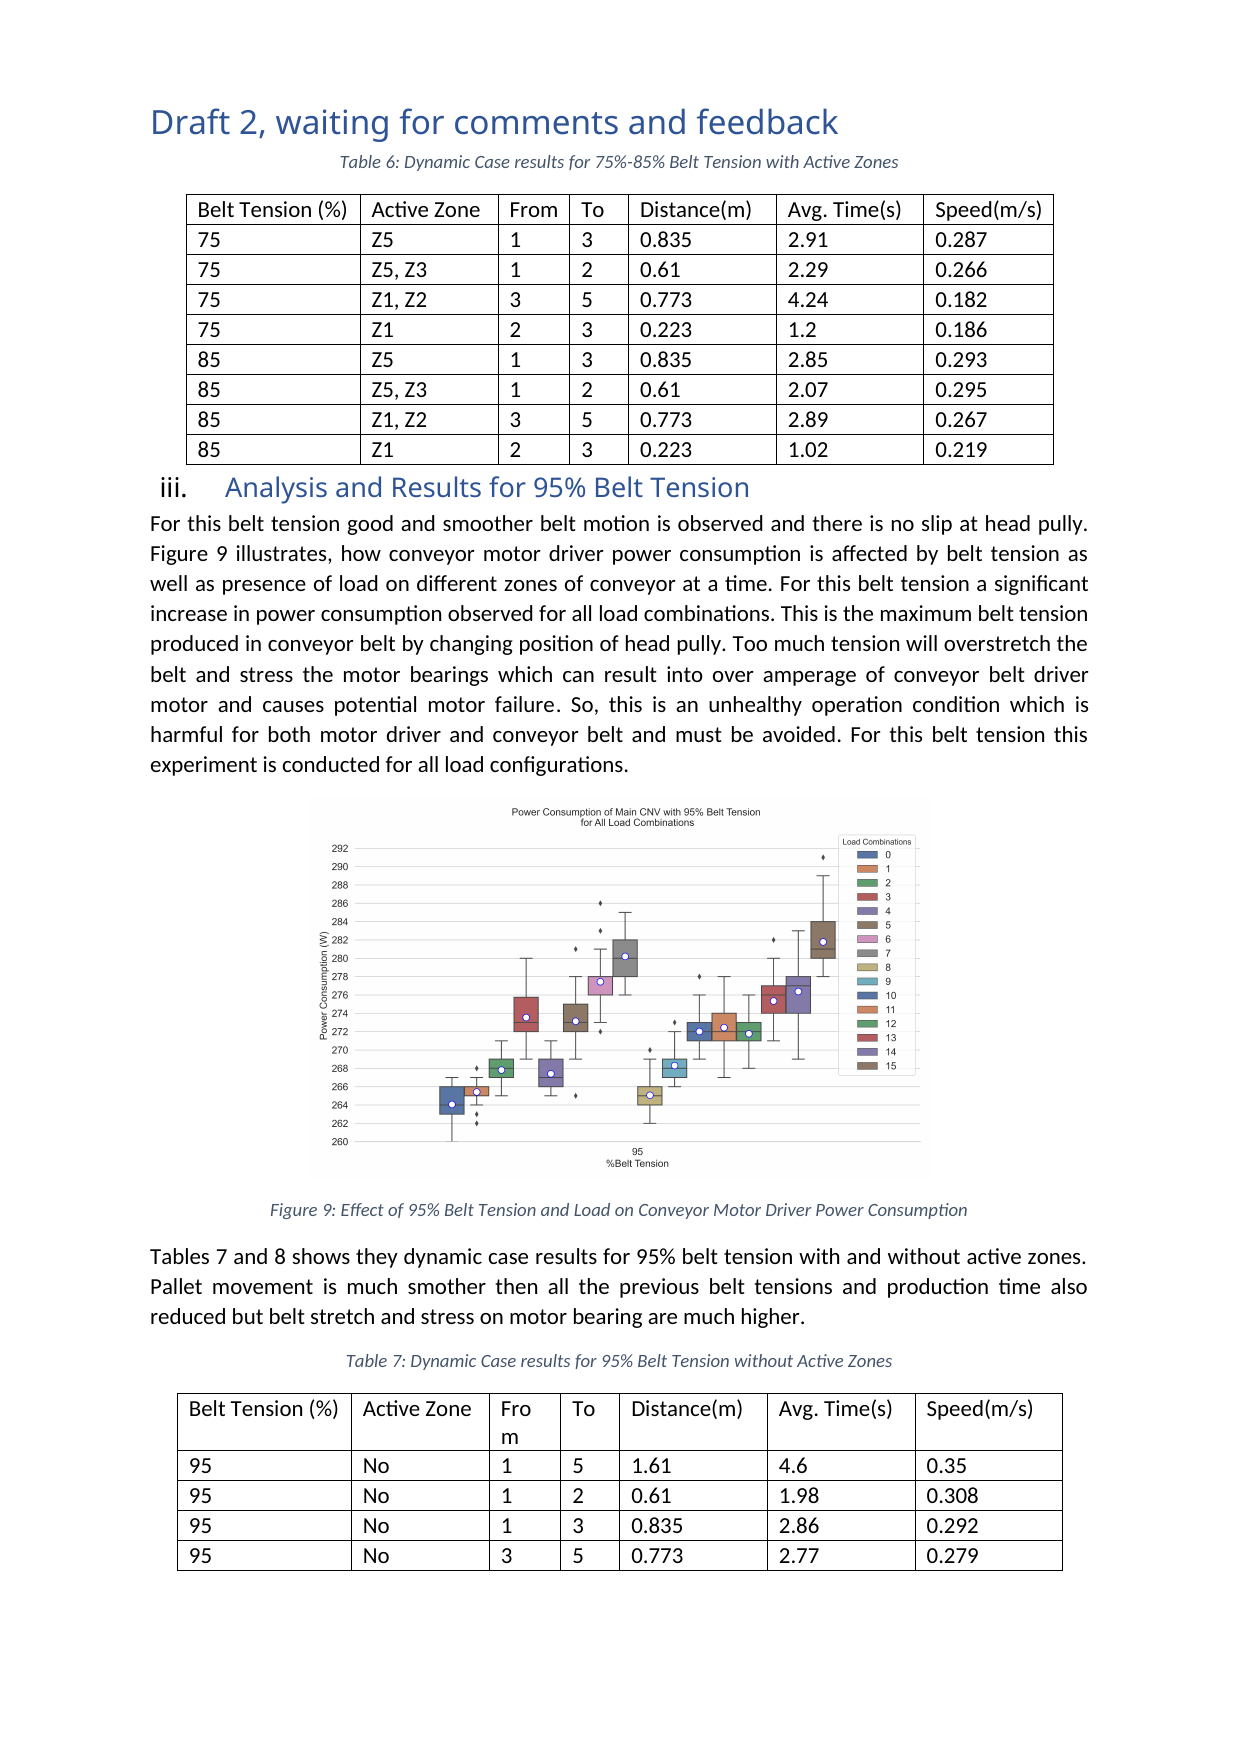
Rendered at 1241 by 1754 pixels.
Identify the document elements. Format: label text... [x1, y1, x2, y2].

table_cell 0.61 [629, 255, 776, 284]
table_cell Z1 [361, 435, 498, 464]
table_cell 0.267 [924, 405, 1053, 434]
table_cell 4.24 [777, 285, 923, 314]
table_cell 0.223 [629, 435, 776, 464]
table_cell 0.182 [924, 285, 1053, 314]
picture [309, 797, 931, 1180]
table_cell 1 [490, 1451, 560, 1480]
table_cell 0.292 [916, 1511, 1062, 1540]
table_cell 3 [570, 435, 628, 464]
table_cell 1.61 [620, 1451, 767, 1480]
table_cell 95 [178, 1451, 351, 1480]
table_cell 0.773 [629, 285, 776, 314]
table_cell 95 [178, 1541, 351, 1570]
table_header From [499, 195, 569, 224]
table_cell 85 [187, 435, 360, 464]
table_cell Z5 [361, 225, 498, 254]
table_cell 1 [499, 345, 569, 374]
table_header To [561, 1394, 619, 1450]
table_cell 0.266 [924, 255, 1053, 284]
table_cell No [352, 1541, 489, 1570]
table_cell 5 [561, 1451, 619, 1480]
table_cell 2.89 [777, 405, 923, 434]
table_cell 0.835 [629, 345, 776, 374]
table_cell No [352, 1481, 489, 1510]
table_cell 3 [570, 315, 628, 344]
table_cell Z5, Z3 [361, 375, 498, 404]
table_cell 0.295 [924, 375, 1053, 404]
table_cell 4.6 [768, 1451, 915, 1480]
table_header Active Zone [361, 195, 498, 224]
table_cell No [352, 1451, 489, 1480]
table_cell 2.07 [777, 375, 923, 404]
text Table 7: Dynamic Case results for 95% Belt Tension without Active Zones [150, 1349, 1090, 1372]
table_cell Z1, Z2 [361, 405, 498, 434]
text For this belt tension good and smoother belt motion is observed and there is no slip at head pully. Figure 9 illustrates, how conveyor motor driver power consumption is affected by belt tension as well as presence of load on different zones of conveyor at a time. For this belt tension a significant increase in power consumption observed for all load combinations. This is the maximum belt tension produced in conveyor belt by changing position of head pully. Too much tension will overstretch the belt and stress the motor bearings which can result into over amperage of conveyor belt driver motor and causes potential motor failure. So, this is an unhealthy operation condition which is harmful for both motor driver and conveyor belt and must be avoided. For this belt tension this experiment is conducted for all load configurations. [150, 509, 1090, 778]
table_cell 2.85 [777, 345, 923, 374]
table_header Speed(m/s) [916, 1394, 1062, 1450]
table_header From [490, 1394, 560, 1450]
table_cell 1.98 [768, 1481, 915, 1510]
table_cell 2 [570, 255, 628, 284]
table_header Avg. Time(s) [768, 1394, 915, 1450]
table_cell 0.219 [924, 435, 1053, 464]
table_cell 3 [490, 1541, 560, 1570]
table_cell 2 [499, 315, 569, 344]
table_cell 0.293 [924, 345, 1053, 374]
table_cell 0.35 [916, 1451, 1062, 1480]
table_cell 85 [187, 405, 360, 434]
table_cell 75 [187, 225, 360, 254]
text Figure 9: Effect of 95% Belt Tension and Load on Conveyor Motor Driver Power Consumption [150, 1198, 1090, 1221]
table_header Distance(m) [620, 1394, 767, 1450]
table_cell 3 [570, 345, 628, 374]
table_cell 2 [570, 375, 628, 404]
table_cell 3 [499, 285, 569, 314]
table_cell 2 [499, 435, 569, 464]
table_cell 75 [187, 285, 360, 314]
table_cell 5 [570, 285, 628, 314]
table_cell 95 [178, 1481, 351, 1510]
table_cell 0.61 [629, 375, 776, 404]
table_cell 0.223 [629, 315, 776, 344]
table_cell Z1 [361, 315, 498, 344]
table_cell 0.61 [620, 1481, 767, 1510]
table_header Belt Tension (%) [178, 1394, 351, 1450]
table_cell Z1, Z2 [361, 285, 498, 314]
table_cell 1.02 [777, 435, 923, 464]
table_cell 1 [499, 375, 569, 404]
table_header To [570, 195, 628, 224]
table_cell 0.279 [916, 1541, 1062, 1570]
table_cell 2.91 [777, 225, 923, 254]
table_header Avg. Time(s) [777, 195, 923, 224]
table_cell 0.835 [629, 225, 776, 254]
subtitle Analysis and Results for 95% Belt Tension [187, 469, 1090, 506]
table_cell 5 [570, 405, 628, 434]
table_cell Z5, Z3 [361, 255, 498, 284]
table_cell 75 [187, 315, 360, 344]
table_cell 2.29 [777, 255, 923, 284]
table_cell 0.835 [620, 1511, 767, 1540]
table_cell 2.77 [768, 1541, 915, 1570]
table_cell 0.186 [924, 315, 1053, 344]
table_cell 3 [499, 405, 569, 434]
table_cell 85 [187, 345, 360, 374]
table_cell 1 [499, 255, 569, 284]
table_cell 0.287 [924, 225, 1053, 254]
table_header Active Zone [352, 1394, 489, 1450]
table_cell 85 [187, 375, 360, 404]
table_cell 1 [499, 225, 569, 254]
table_cell 1 [490, 1511, 560, 1540]
table_cell Z5 [361, 345, 498, 374]
table_cell 2 [561, 1481, 619, 1510]
text Table 6: Dynamic Case results for 75%-85% Belt Tension with Active Zones [150, 150, 1090, 173]
table_cell No [352, 1511, 489, 1540]
table_cell 3 [561, 1511, 619, 1540]
table_cell 75 [187, 255, 360, 284]
text Tables 7 and 8 shows they dynamic case results for 95% belt tension with and without active zones. Pallet movement is much smother then all the previous belt tensions and production time also reduced but belt stretch and stress on motor bearing are much higher. [150, 1242, 1090, 1330]
table_cell 1.2 [777, 315, 923, 344]
table_cell 3 [570, 225, 628, 254]
table_header Speed(m/s) [924, 195, 1053, 224]
table_cell 0.773 [620, 1541, 767, 1570]
table_cell 0.773 [629, 405, 776, 434]
table_header Distance(m) [629, 195, 776, 224]
table_cell 95 [178, 1511, 351, 1540]
table_cell 5 [561, 1541, 619, 1570]
table_cell 2.86 [768, 1511, 915, 1540]
table_cell 0.308 [916, 1481, 1062, 1510]
table_header Belt Tension (%) [187, 195, 360, 224]
table_cell 1 [490, 1481, 560, 1510]
